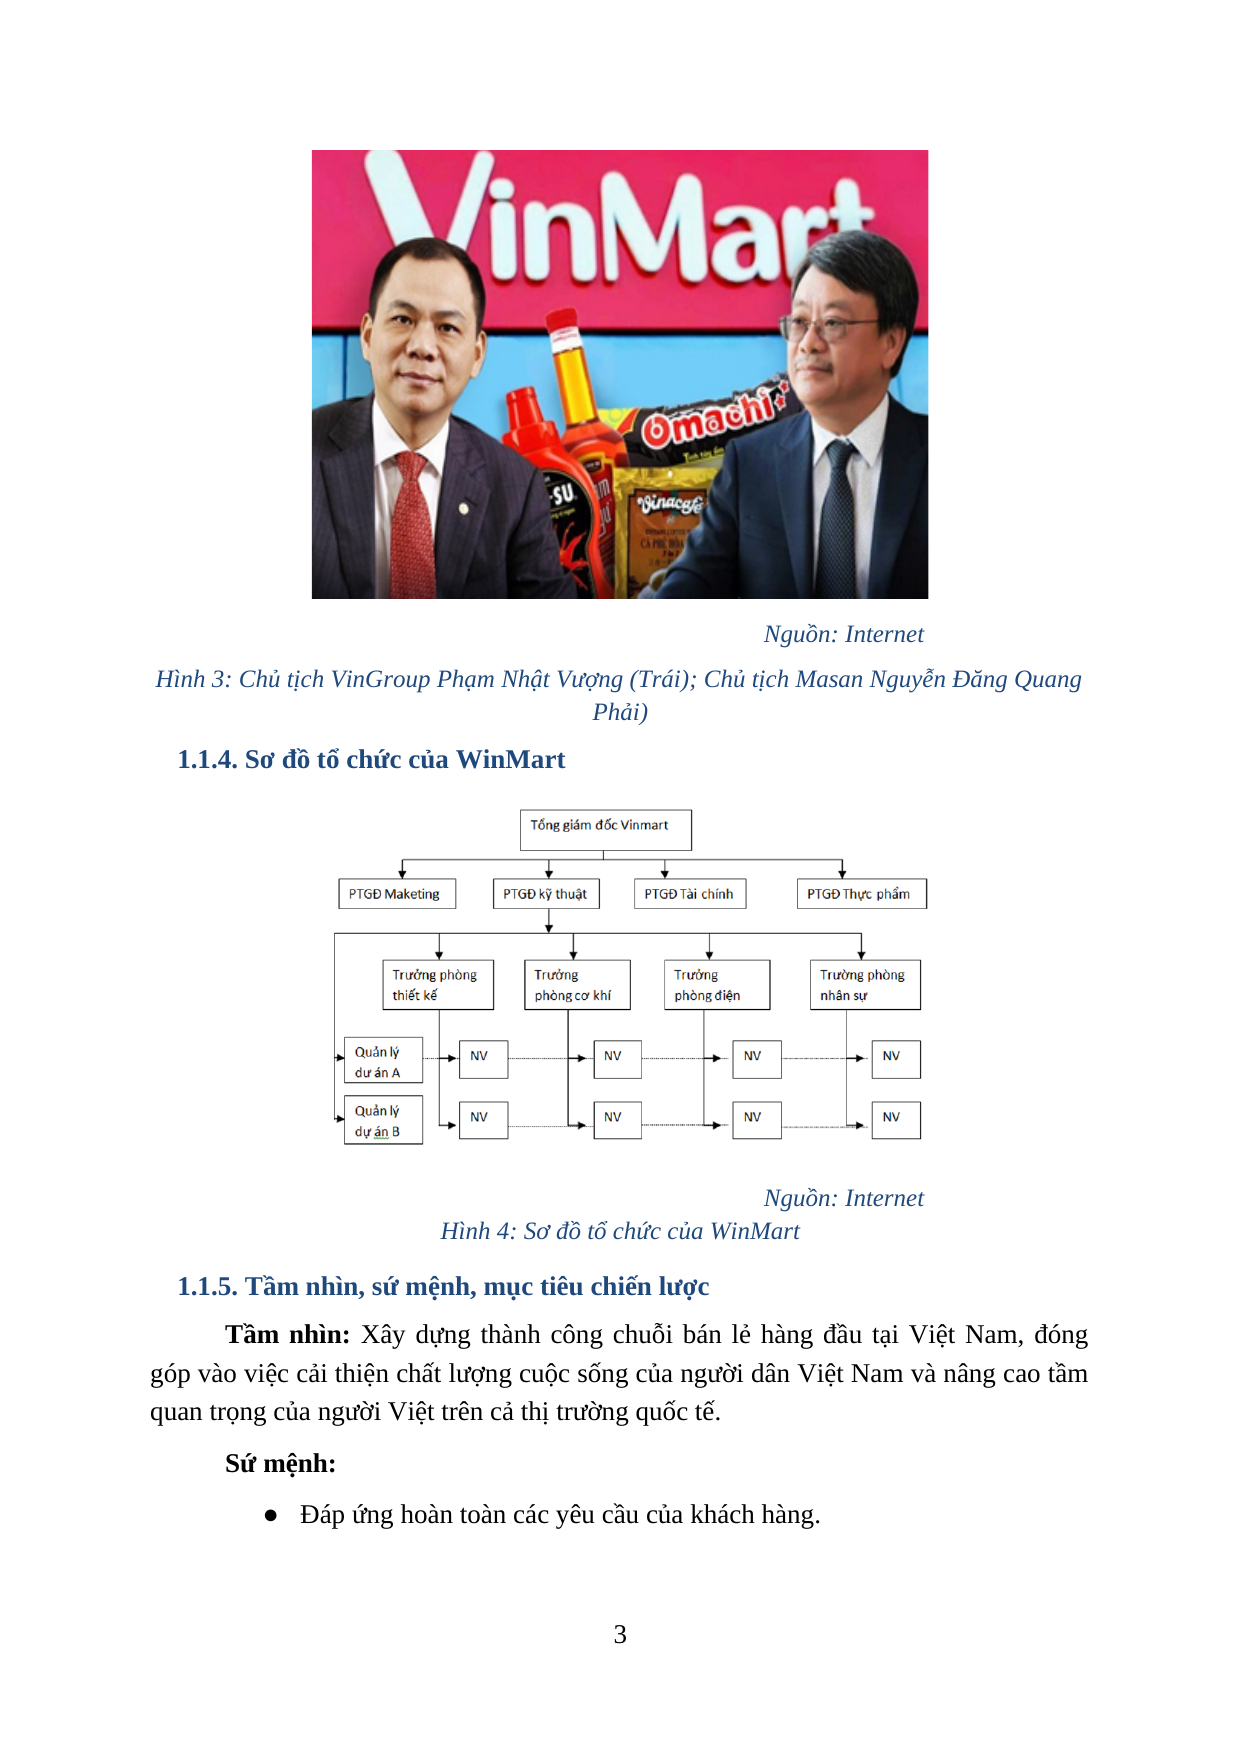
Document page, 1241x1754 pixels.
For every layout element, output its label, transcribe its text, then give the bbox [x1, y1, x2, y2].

picture [311, 150, 929, 599]
subtitle 1.1.4. Sơ đồ tổ chức của WinMart [150, 743, 1090, 774]
text Nguồn: Internet [150, 1183, 1090, 1211]
subtitle 1.1.5. Tầm nhìn, sứ mệnh, mục tiêu chiến lược [150, 1269, 1090, 1301]
text Sứ mệnh: [150, 1447, 1090, 1478]
list Đáp ứng hoàn toàn các yêu cầu của khách hàng. [262, 1498, 1090, 1529]
text Nguồn: Internet [150, 619, 1090, 647]
text Hình 4: Sơ đồ tổ chức của WinMart [150, 1216, 1090, 1244]
picture [289, 791, 951, 1175]
text Tầm nhìn: Xây dựng thành công chuỗi bán lẻ hàng đầu tại Việt Nam, đóng góp vào việc cải thiện chất lượng cuộc sống của người dân Việt Nam và nâng cao tầm quan trọng của người Việt trên cả thị trường quốc tế. [150, 1318, 1090, 1427]
text Hình 3: Chủ tịch VinGroup Phạm Nhật Vượng (Trái); Chủ tịch Masan Nguyễn Đăng Quang Phải) [150, 664, 1090, 726]
